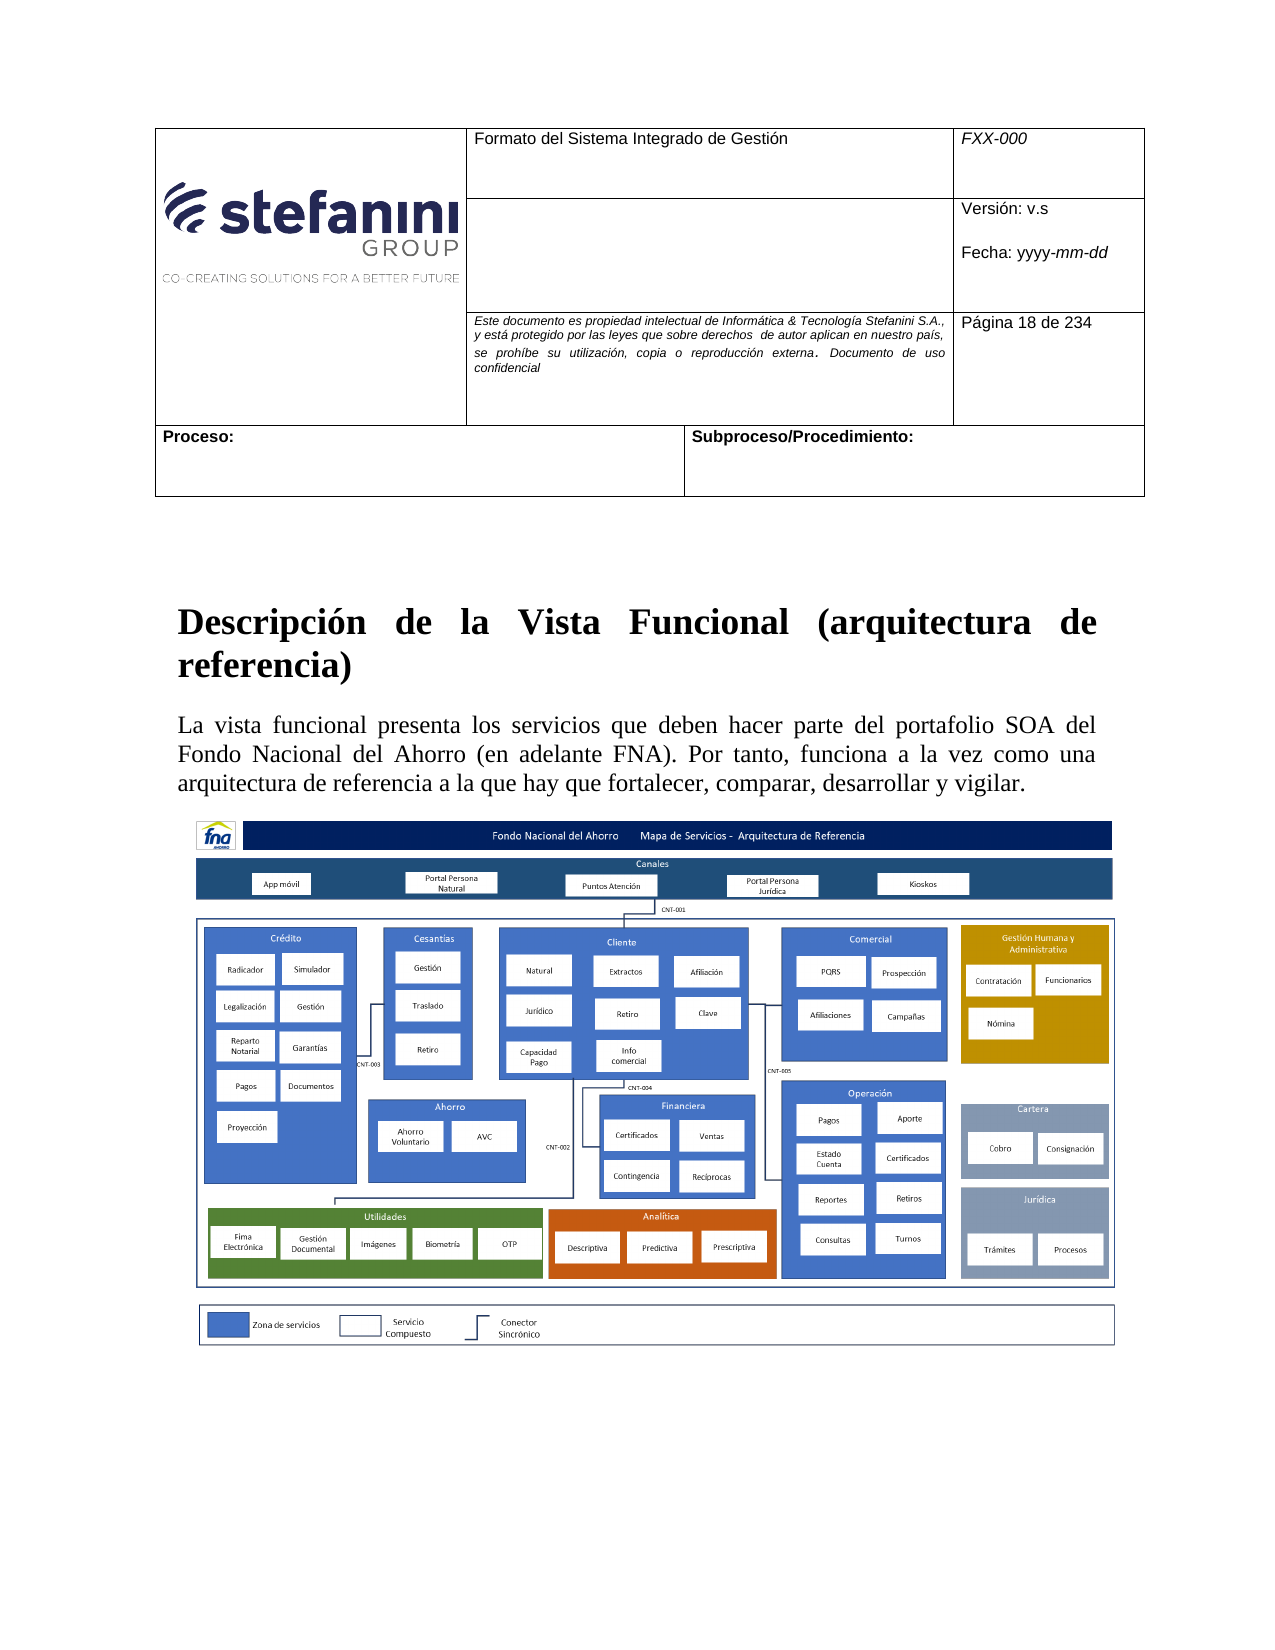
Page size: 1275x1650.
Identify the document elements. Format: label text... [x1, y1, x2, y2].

picture [162, 182, 460, 286]
subtitle Descripción de la Vista Funcional (arquitectura de referencia) [177, 599, 1098, 686]
picture [196, 821, 1115, 1346]
text La vista funcional presenta los servicios que deben hacer parte del portafolio SOA del Fondo Nacional del Ahorro (en adelante FNA). Por tanto, funciona a la vez como una arquitectura de referencia a la que hay que fortalecer, comparar, desarrollar y vigilar. [177, 711, 1098, 797]
